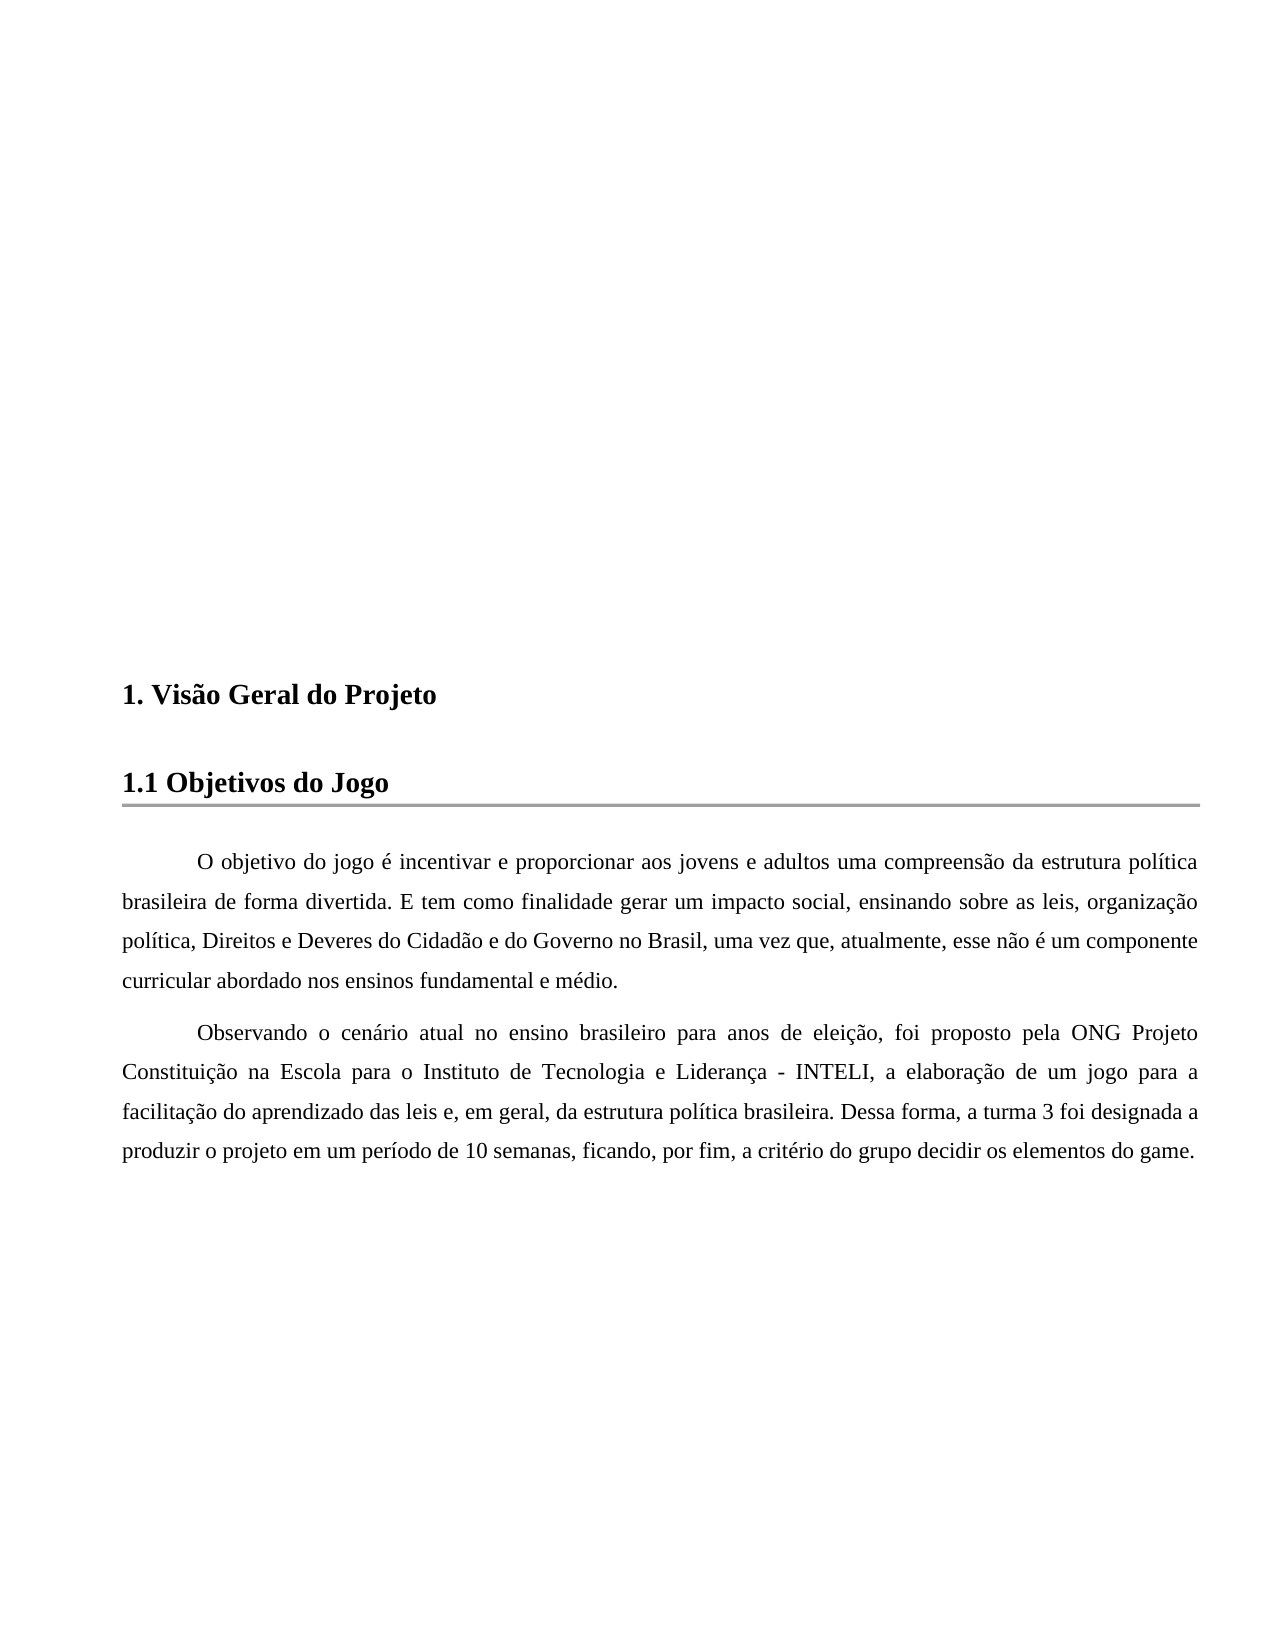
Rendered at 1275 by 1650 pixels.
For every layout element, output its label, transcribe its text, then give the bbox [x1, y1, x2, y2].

text 1.1 Objetivos do Jogo [122, 765, 1200, 799]
text 1. Visão Geral do Projeto [122, 677, 1200, 711]
text Observando o cenário atual no ensino brasileiro para anos de eleição, foi proposto pela ONG Projeto Constituição na Escola para o Instituto de Tecnologia e Liderança - INTELI, a elaboração de um jogo para a facilitação do aprendizado das leis e, em geral, da estrutura política brasileira. Dessa forma, a turma 3 foi designada a produzir o projeto em um período de 10 semanas, ficando, por fim, a critério do grupo decidir os elementos do game. [122, 1019, 1200, 1163]
text O objetivo do jogo é incentivar e proporcionar aos jovens e adultos uma compreensão da estrutura política brasileira de forma divertida. E tem como finalidade gerar um impacto social, ensinando sobre as leis, organização política, Direitos e Deveres do Cidadão e do Governo no Brasil, uma vez que, atualmente, esse não é um componente curricular abordado nos ensinos fundamental e médio. [122, 848, 1200, 993]
